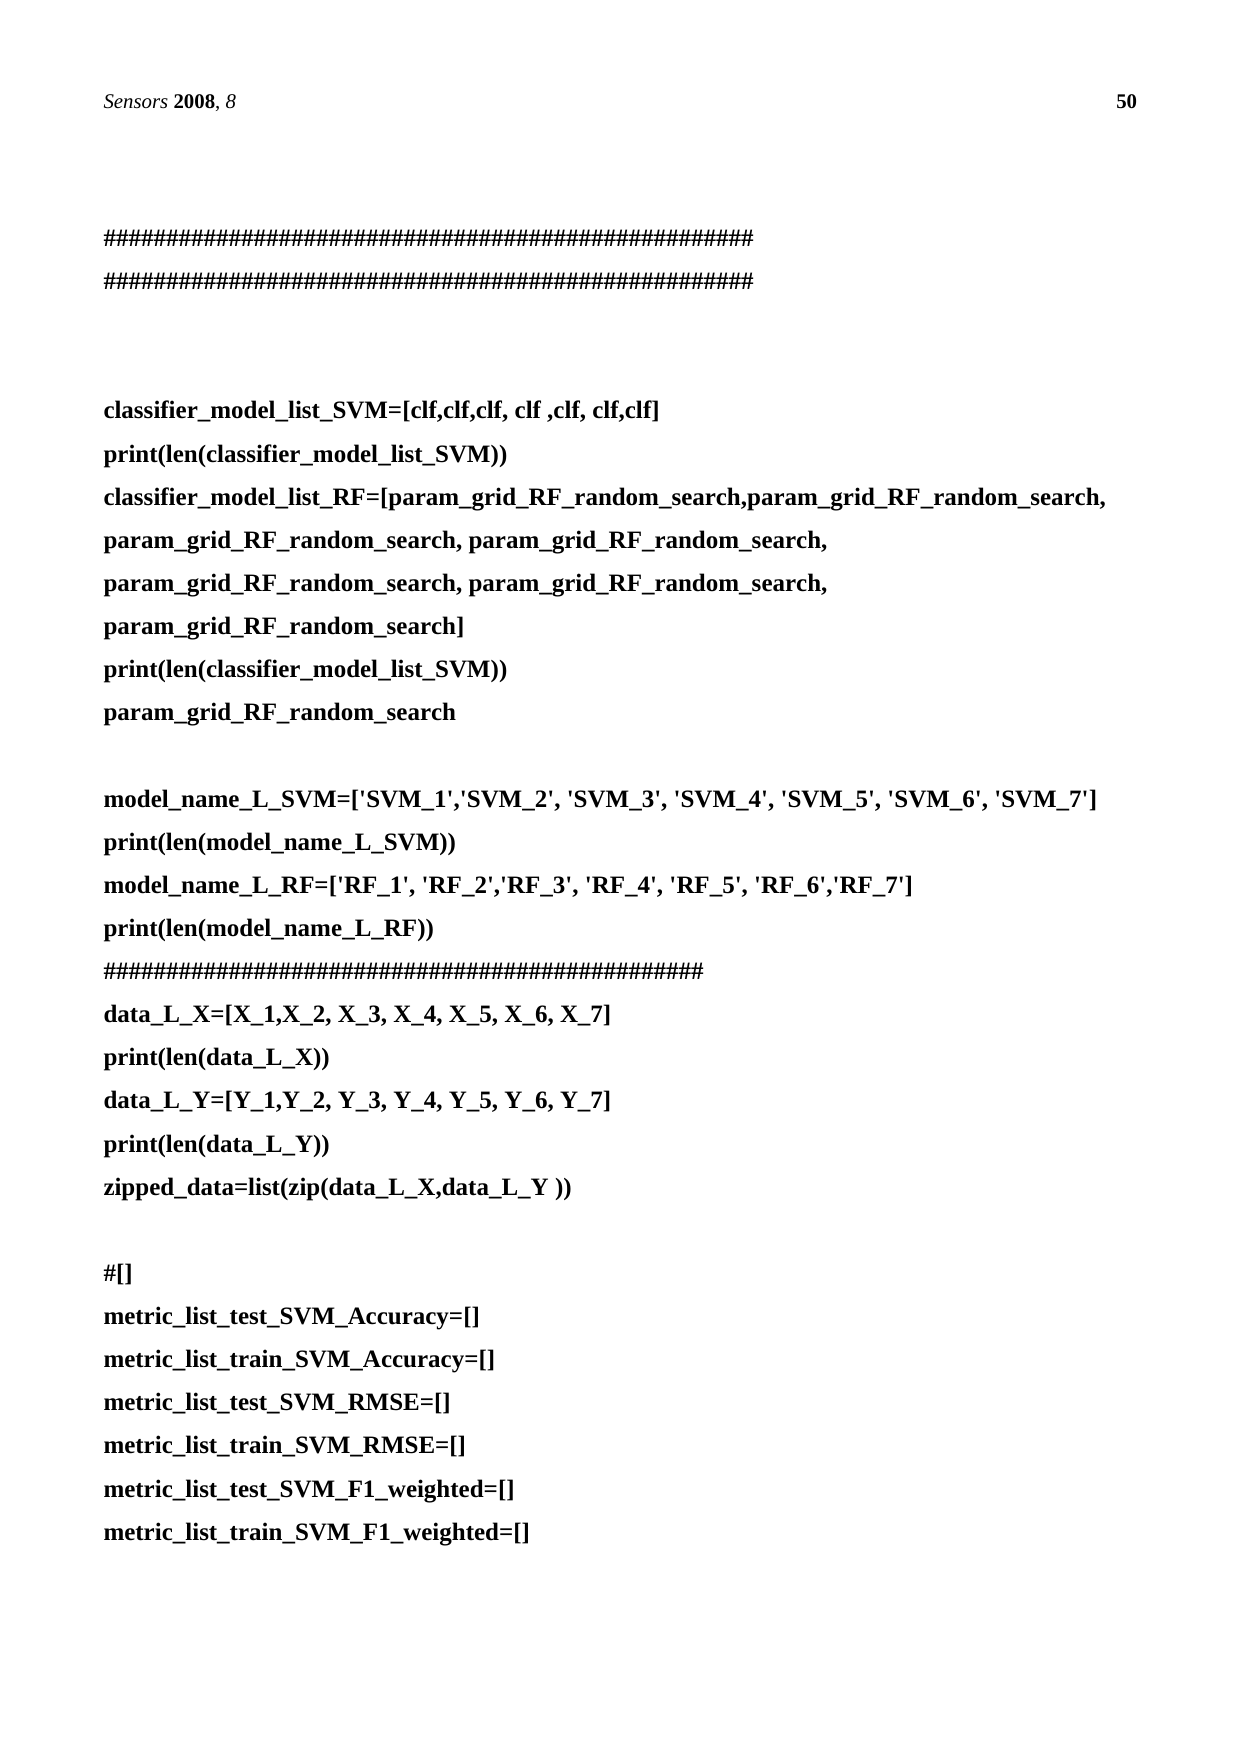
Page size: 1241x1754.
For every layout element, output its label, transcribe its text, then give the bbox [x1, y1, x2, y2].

text #################################################### [103, 223, 1137, 252]
text metric_list_train_SVM_RMSE=[] [103, 1431, 1137, 1459]
text model_name_L_RF=['RF_1', 'RF_2','RF_3', 'RF_4', 'RF_5', 'RF_6','RF_7'] [103, 870, 1137, 899]
text metric_list_train_SVM_Accuracy=[] [103, 1344, 1137, 1373]
text print(len(classifier_model_list_SVM)) [103, 654, 1137, 683]
text classifier_model_list_SVM=[clf,clf,clf, clf ,clf, clf,clf] [103, 396, 1137, 424]
text #[] [103, 1258, 1137, 1287]
text metric_list_train_SVM_F1_weighted=[] [103, 1517, 1137, 1546]
text classifier_model_list_RF=[param_grid_RF_random_search,param_grid_RF_random_search, param_grid_RF_random_search, param_grid_RF_random_search, param_grid_RF_random_search, param_grid_RF_random_search, param_grid_RF_random_search] [103, 482, 1137, 640]
text print(len(classifier_model_list_SVM)) [103, 439, 1137, 467]
text metric_list_test_SVM_RMSE=[] [103, 1387, 1137, 1416]
text print(len(data_L_Y)) [103, 1129, 1137, 1157]
text data_L_X=[X_1,X_2, X_3, X_4, X_5, X_6, X_7] [103, 999, 1137, 1028]
text zipped_data=list(zip(data_L_X,data_L_Y )) [103, 1172, 1137, 1201]
text #################################################### [103, 266, 1137, 295]
text metric_list_test_SVM_F1_weighted=[] [103, 1474, 1137, 1502]
text print(len(model_name_L_RF)) [103, 913, 1137, 942]
text param_grid_RF_random_search [103, 697, 1137, 726]
text data_L_Y=[Y_1,Y_2, Y_3, Y_4, Y_5, Y_6, Y_7] [103, 1086, 1137, 1114]
text ################################################ [103, 956, 1137, 985]
text metric_list_test_SVM_Accuracy=[] [103, 1301, 1137, 1330]
text print(len(data_L_X)) [103, 1042, 1137, 1071]
text print(len(model_name_L_SVM)) [103, 827, 1137, 856]
text model_name_L_SVM=['SVM_1','SVM_2', 'SVM_3', 'SVM_4', 'SVM_5', 'SVM_6', 'SVM_7'] [103, 784, 1137, 812]
